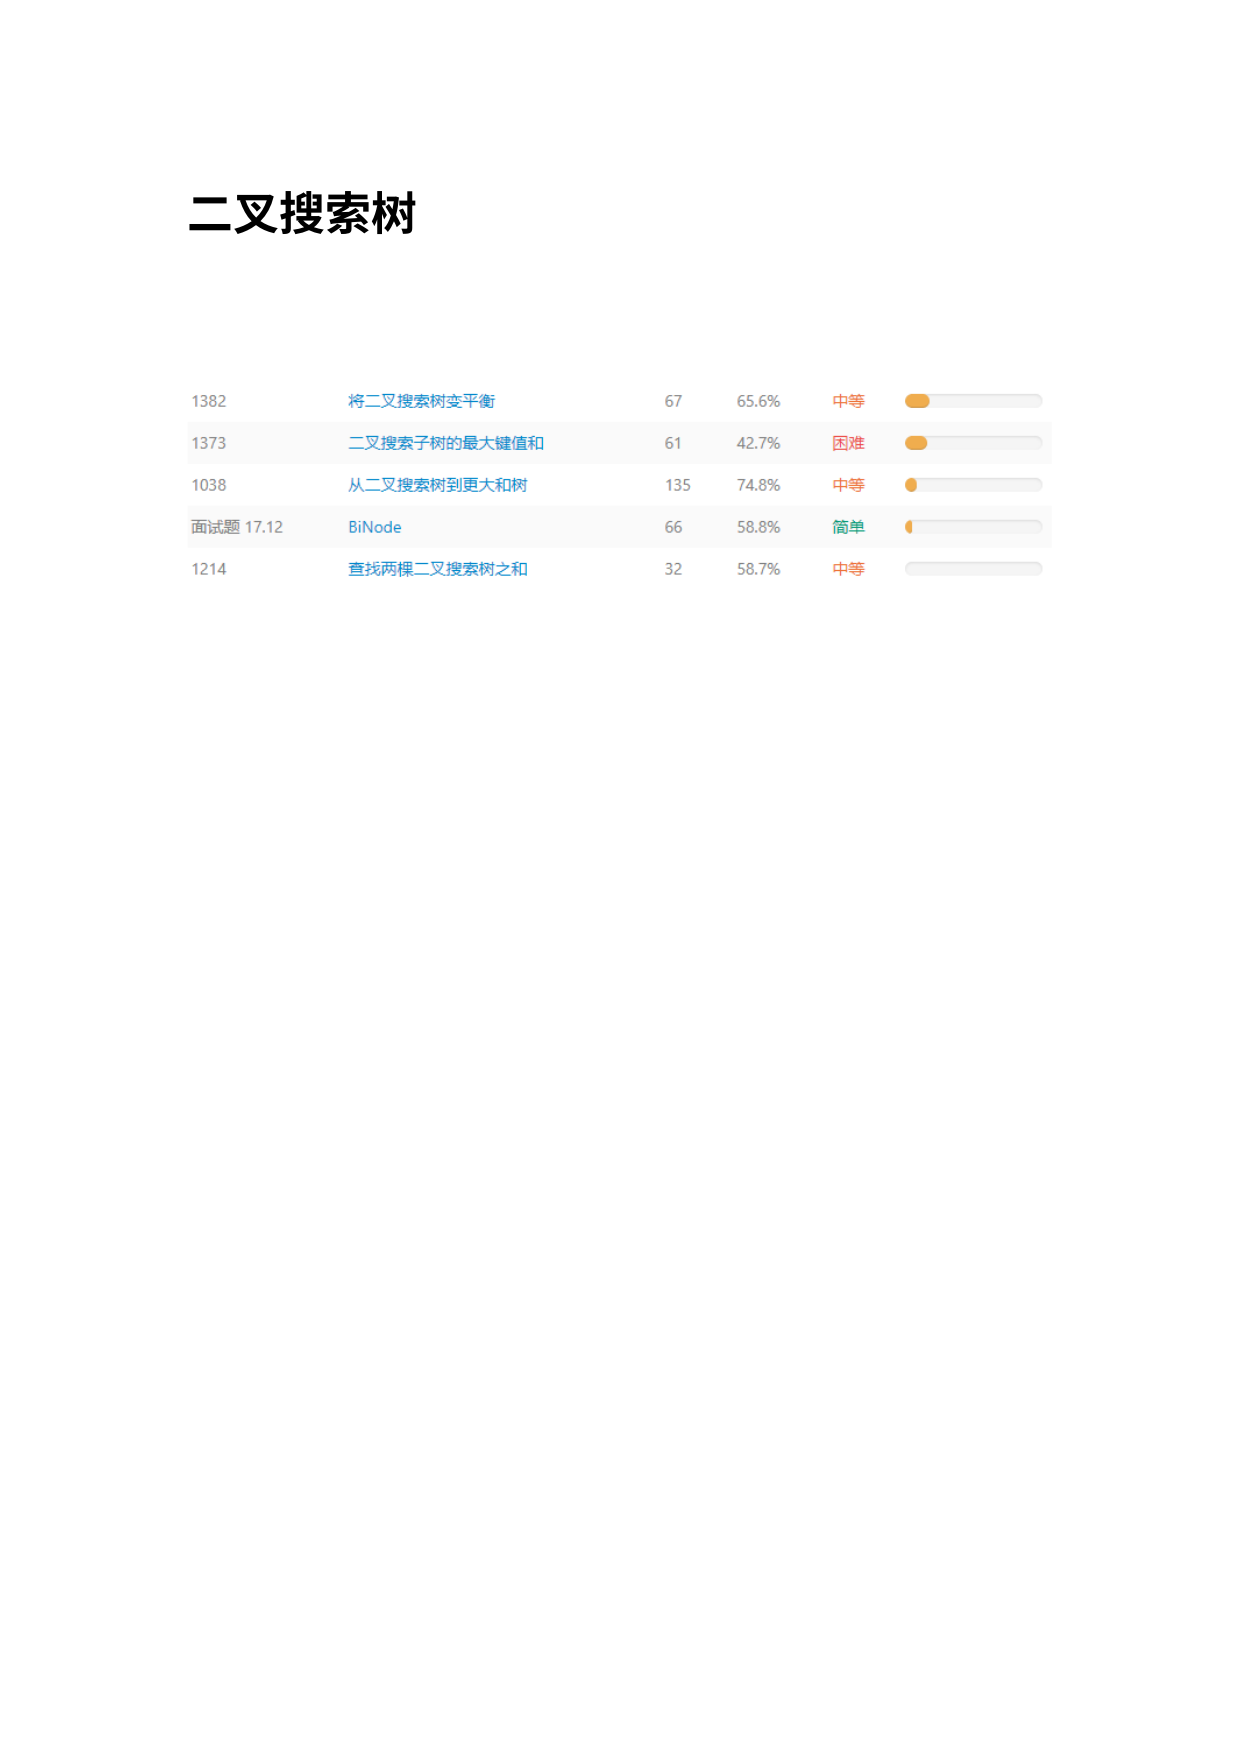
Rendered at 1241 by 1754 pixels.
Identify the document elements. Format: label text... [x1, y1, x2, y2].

subtitle 二叉搜索树 [187, 162, 1053, 259]
picture [187, 387, 1053, 584]
